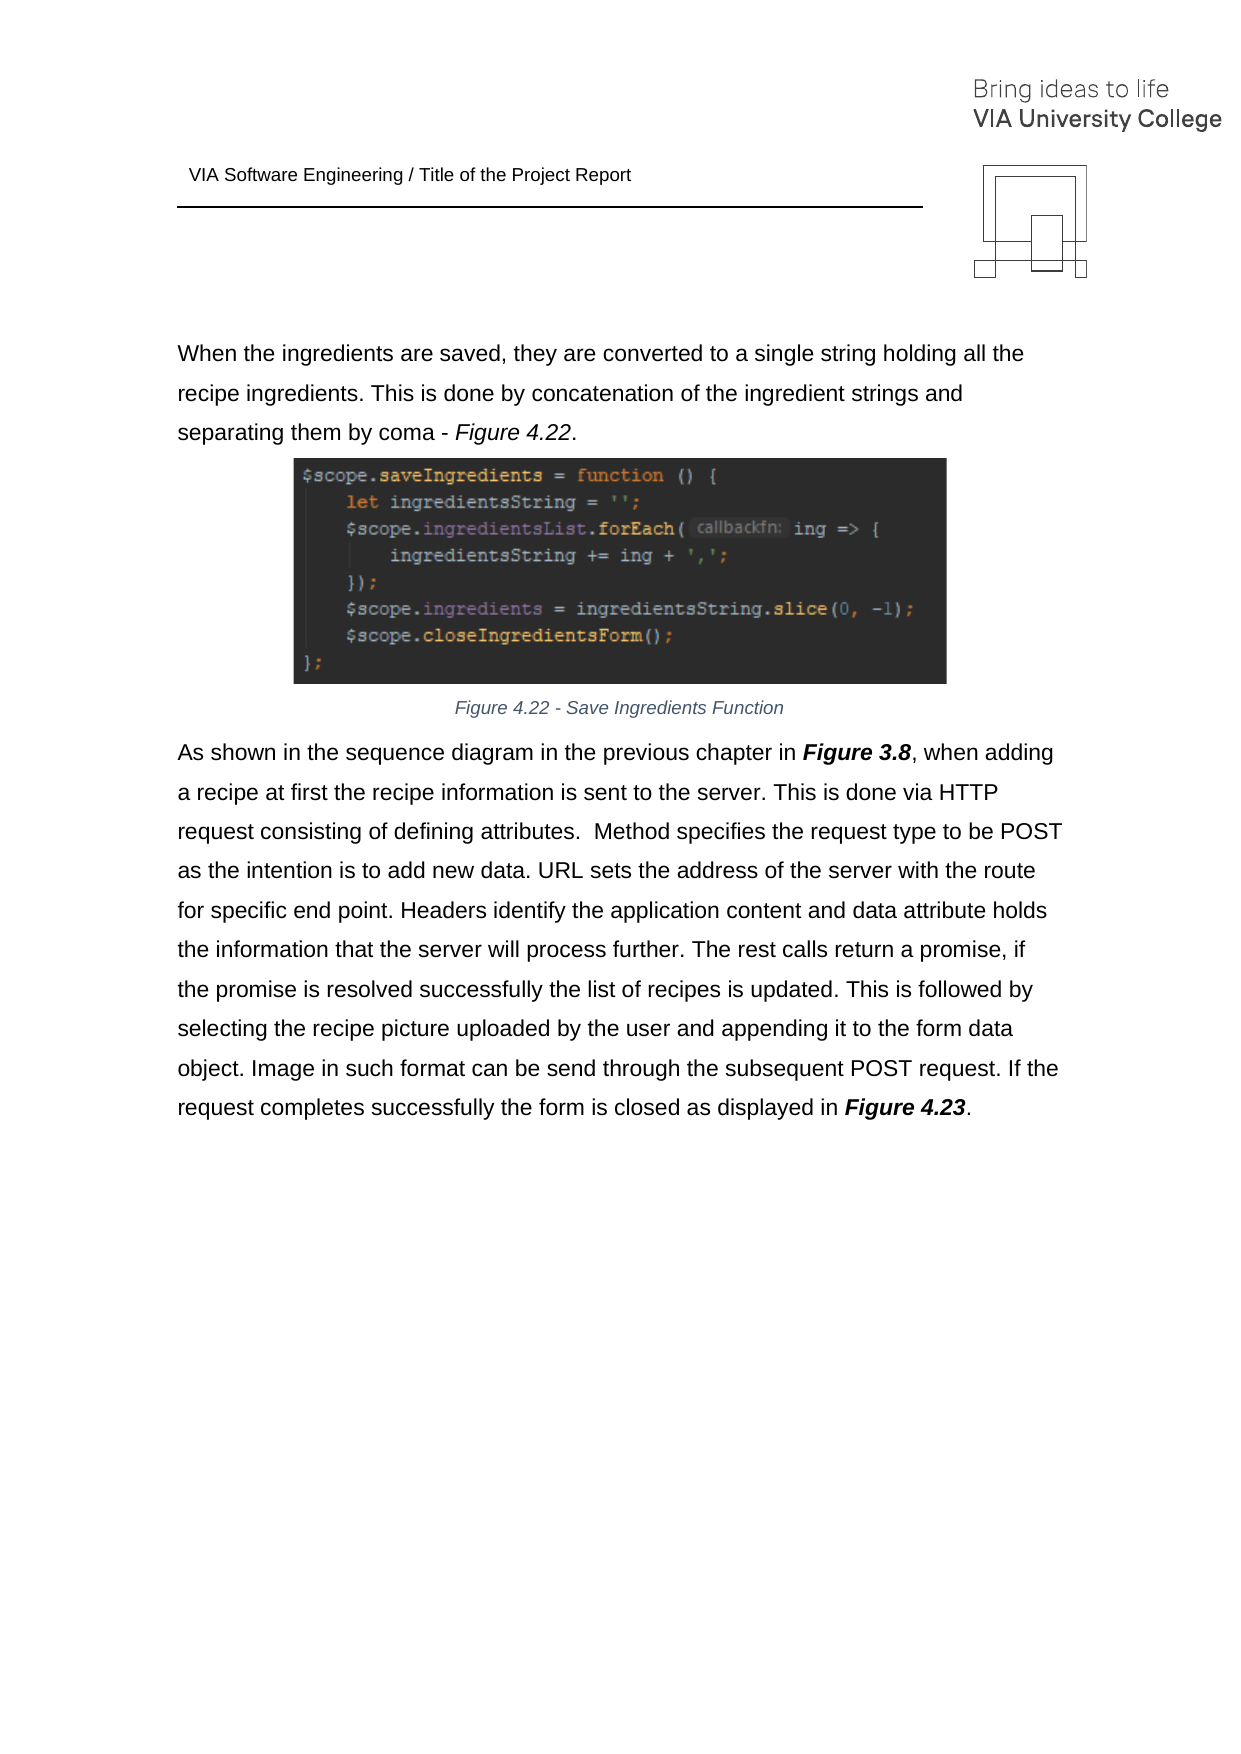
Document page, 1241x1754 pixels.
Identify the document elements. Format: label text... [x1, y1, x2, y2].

picture [293, 458, 947, 684]
